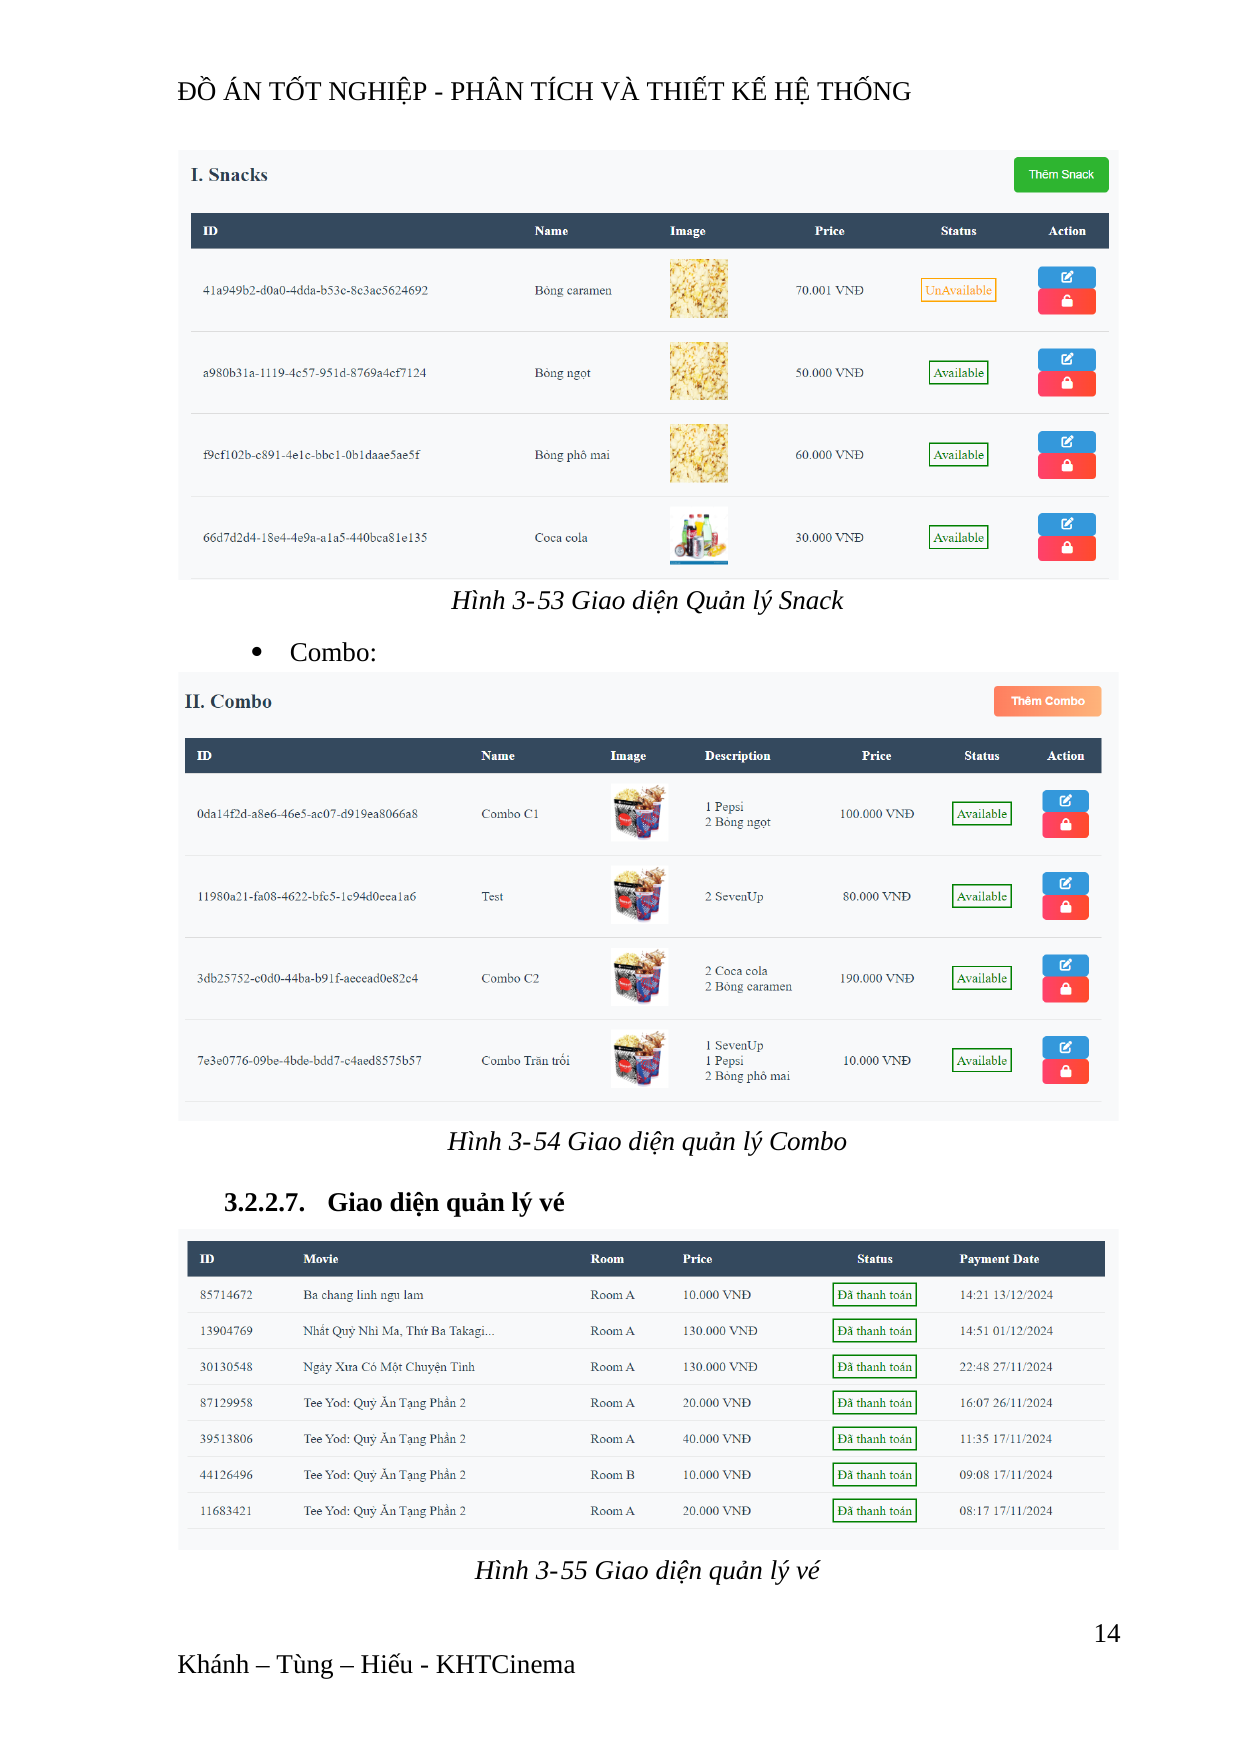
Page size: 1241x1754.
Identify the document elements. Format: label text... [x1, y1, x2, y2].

subtitle Giao diện quản lý vé [224, 1186, 1120, 1217]
list Combo: [252, 636, 1120, 667]
picture [178, 1229, 1119, 1550]
picture [178, 150, 1119, 580]
picture [178, 672, 1119, 1121]
